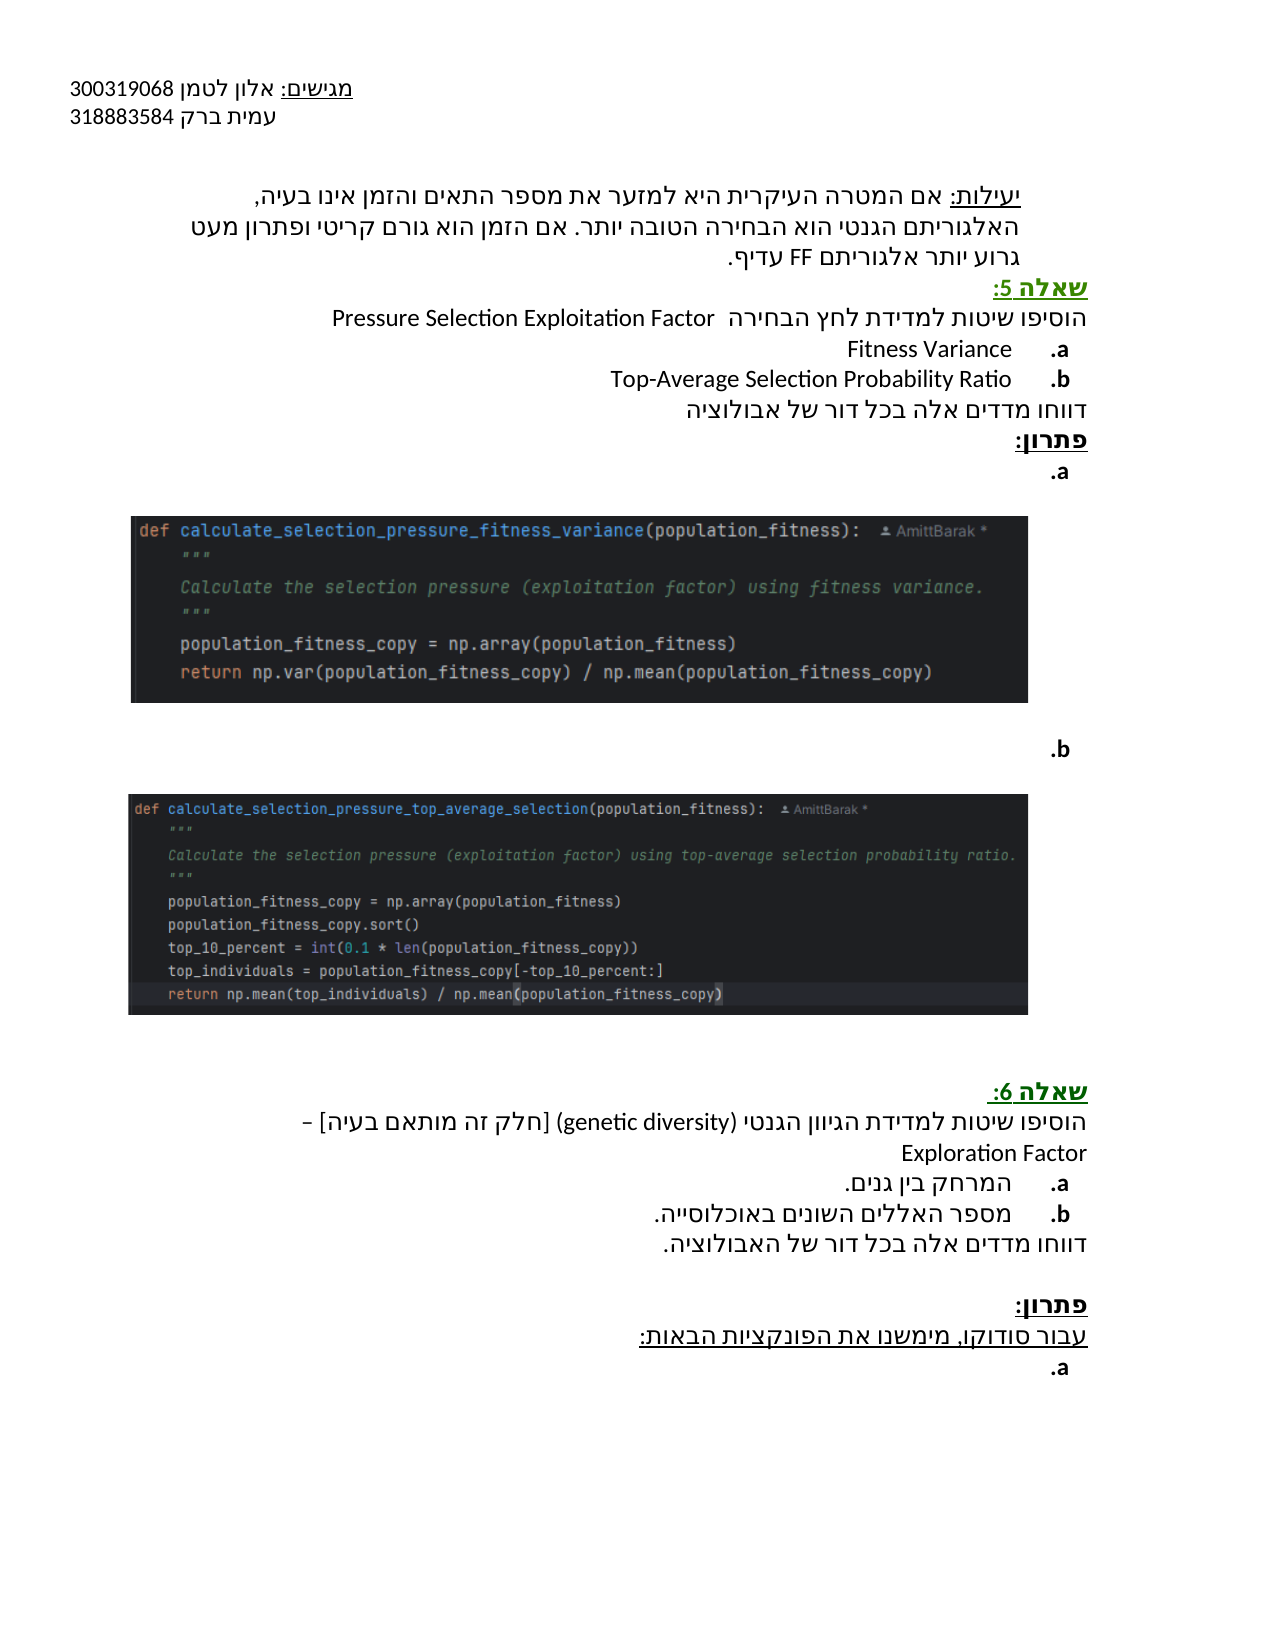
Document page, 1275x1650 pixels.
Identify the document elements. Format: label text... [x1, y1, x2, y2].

text פתרון: [187, 1290, 1087, 1320]
text עבור סודוקו, מימשנו את הפונקציות הבאות: [187, 1320, 1087, 1351]
list המרחק בין גנים. [187, 1168, 1050, 1198]
text הוסיפו שיטות למדידת הגיוון הגנטי (genetic diversity) [חלק זה מותאם בעיה] – Exploration Factor [187, 1107, 1087, 1168]
picture [130, 516, 1029, 703]
text דווחו מדדים אלה בכל דור של האבולוציה. [187, 1229, 1087, 1259]
text פתרון: [187, 425, 1087, 455]
list מספר האללים השונים באוכלוסייה. [187, 1198, 1050, 1229]
text דווחו מדדים אלה בכל דור של אבולוציה [187, 394, 1087, 425]
list Fitness Variance [187, 333, 1050, 364]
text הוסיפו שיטות למדידת לחץ הבחירה Pressure Selection Exploitation Factor [187, 303, 1087, 333]
text יעילות: אם המטרה העיקרית היא למזער את מספר התאים והזמן אינו בעיה, האלגוריתם הגנטי הוא הבחירה הטובה יותר. אם הזמן הוא גורם קריטי ופתרון מעט גרוע יותר אלגוריתם FF עדיף. [187, 181, 1020, 272]
text שאלה 6: [187, 1076, 1087, 1107]
picture [128, 794, 1029, 1015]
list Top-Average Selection Probability Ratio [187, 364, 1050, 394]
text שאלה 5: [187, 272, 1087, 303]
